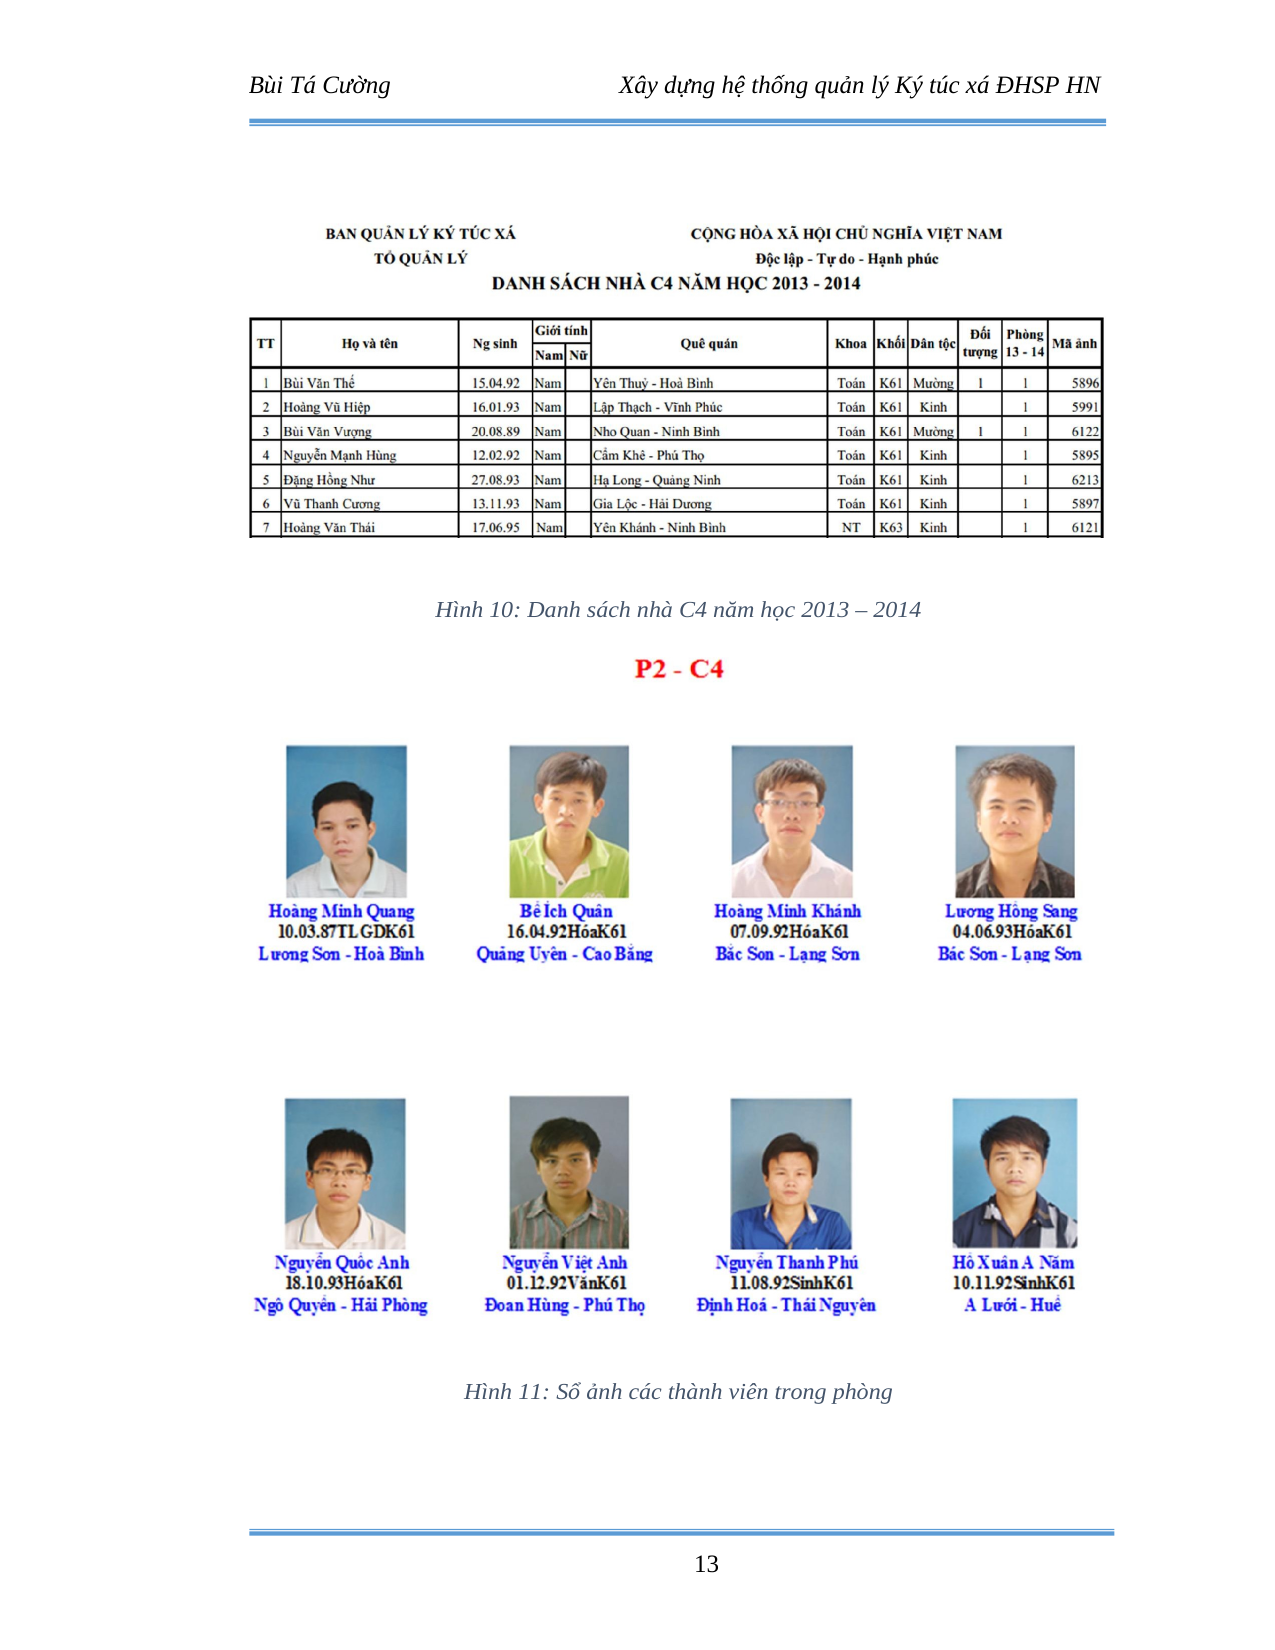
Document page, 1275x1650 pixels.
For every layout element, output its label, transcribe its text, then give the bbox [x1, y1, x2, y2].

text Hình 11: Sổ ảnh các thành viên trong phòng [397, 1378, 960, 1404]
picture [246, 223, 1107, 538]
text Hình 10: Danh sách nhà C4 năm học 2013 – 2014 [397, 597, 960, 623]
picture [248, 657, 1089, 1321]
